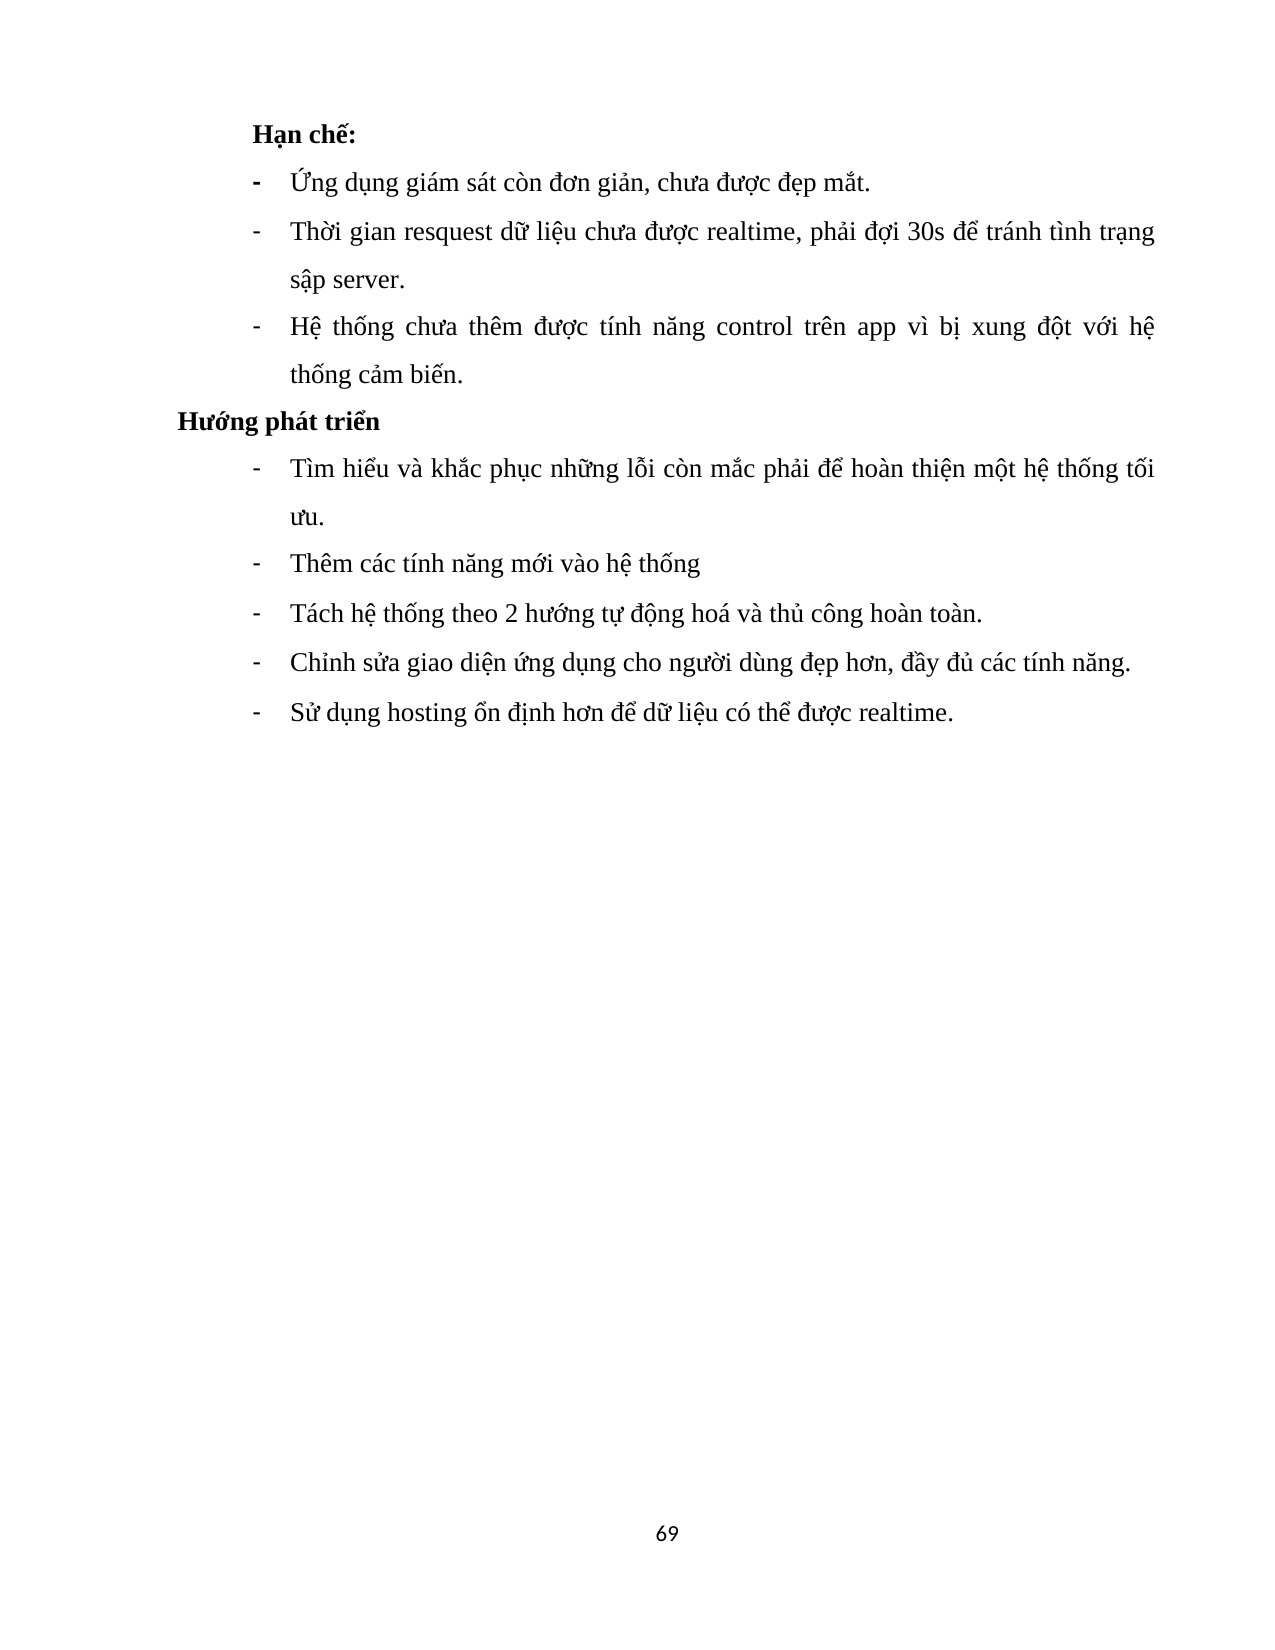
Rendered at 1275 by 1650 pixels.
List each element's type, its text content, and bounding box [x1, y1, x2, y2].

list Tìm hiểu và khắc phục những lỗi còn mắc phải để hoàn thiện một hệ thống tối ưu. [252, 451, 1157, 531]
list Thời gian resquest dữ liệu chưa được realtime, phải đợi 30s để tránh tình trạng sập server. [252, 214, 1157, 294]
text Hạn chế: [177, 118, 1157, 149]
list Ứng dụng giám sát còn đơn giản, chưa được đẹp mắt. [252, 165, 1157, 198]
subtitle Hướng phát triển [177, 405, 1157, 436]
list Tách hệ thống theo 2 hướng tự động hoá và thủ công hoàn toàn. [252, 596, 1157, 629]
list Chỉnh sửa giao diện ứng dụng cho người dùng đẹp hơn, đầy đủ các tính năng. [252, 646, 1157, 678]
list Sử dụng hosting ổn định hơn để dữ liệu có thể được realtime. [252, 695, 1157, 728]
list Thêm các tính năng mới vào hệ thống [252, 547, 1157, 579]
list Hệ thống chưa thêm được tính năng control trên app vì bị xung đột với hệ thống cảm biến. [252, 309, 1157, 389]
